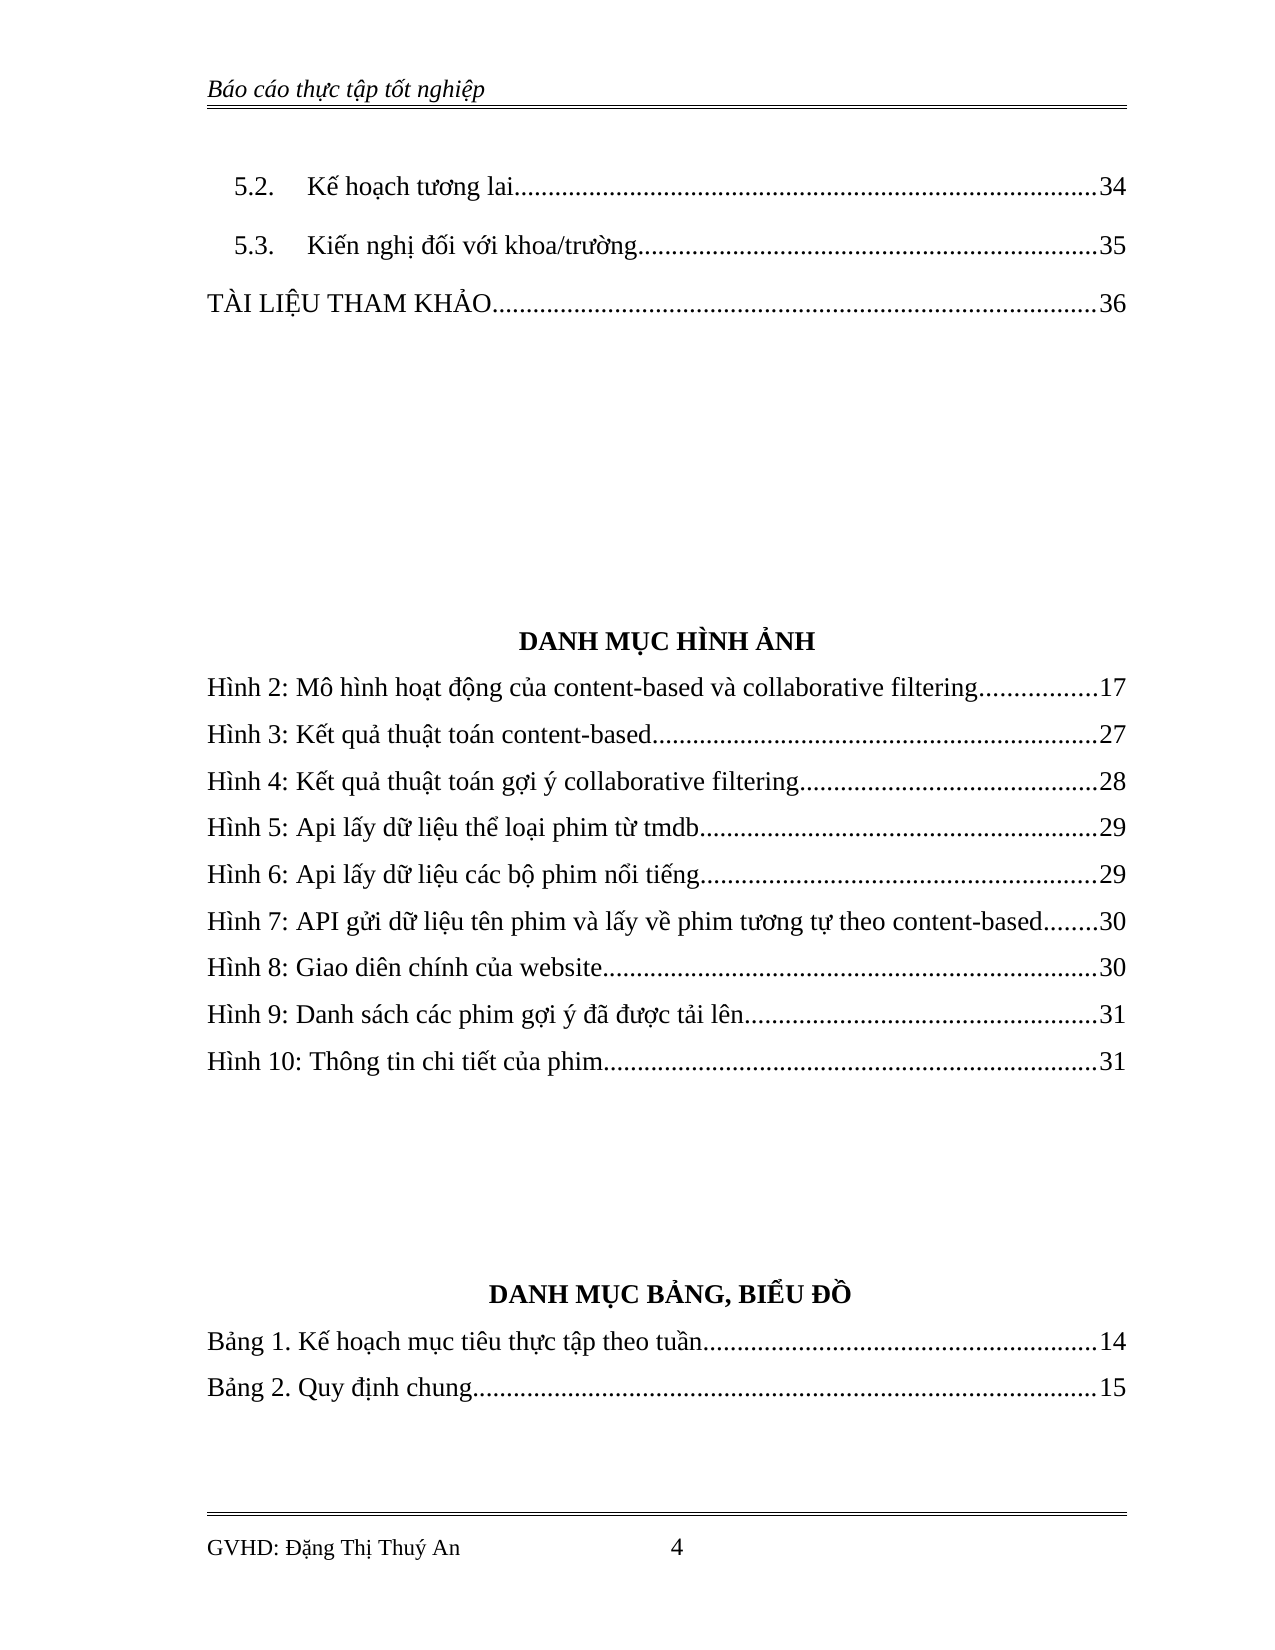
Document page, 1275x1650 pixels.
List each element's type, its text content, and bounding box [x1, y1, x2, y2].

text Hình 7: API gửi dữ liệu tên phim và lấy về phim tương tự theo content-based 30 [207, 904, 1127, 936]
text Hình 6: Api lấy dữ liệu các bộ phim nổi tiếng 29 [207, 858, 1127, 889]
text Hình 5: Api lấy dữ liệu thể loại phim từ tmdb 29 [207, 811, 1127, 842]
text Hình 2: Mô hình hoạt động của content-based và collaborative filtering 17 [207, 671, 1127, 702]
text Bảng 2. Quy định chung 15 [207, 1371, 1127, 1402]
text DANH MỤC BẢNG, BIỂU ĐỒ [207, 1278, 1127, 1309]
text Hình 4: Kết quả thuật toán gợi ý collaborative filtering 28 [207, 764, 1127, 796]
text Hình 10: Thông tin chi tiết của phim 31 [207, 1044, 1127, 1076]
text Hình 3: Kết quả thuật toán content-based 27 [207, 718, 1127, 749]
text Hình 8: Giao diên chính của website 30 [207, 951, 1127, 982]
text Bảng 1. Kế hoạch mục tiêu thực tập theo tuần 14 [207, 1324, 1127, 1356]
text Hình 9: Danh sách các phim gợi ý đã được tải lên 31 [207, 998, 1127, 1029]
text DANH MỤC HÌNH ẢNH [207, 624, 1127, 656]
